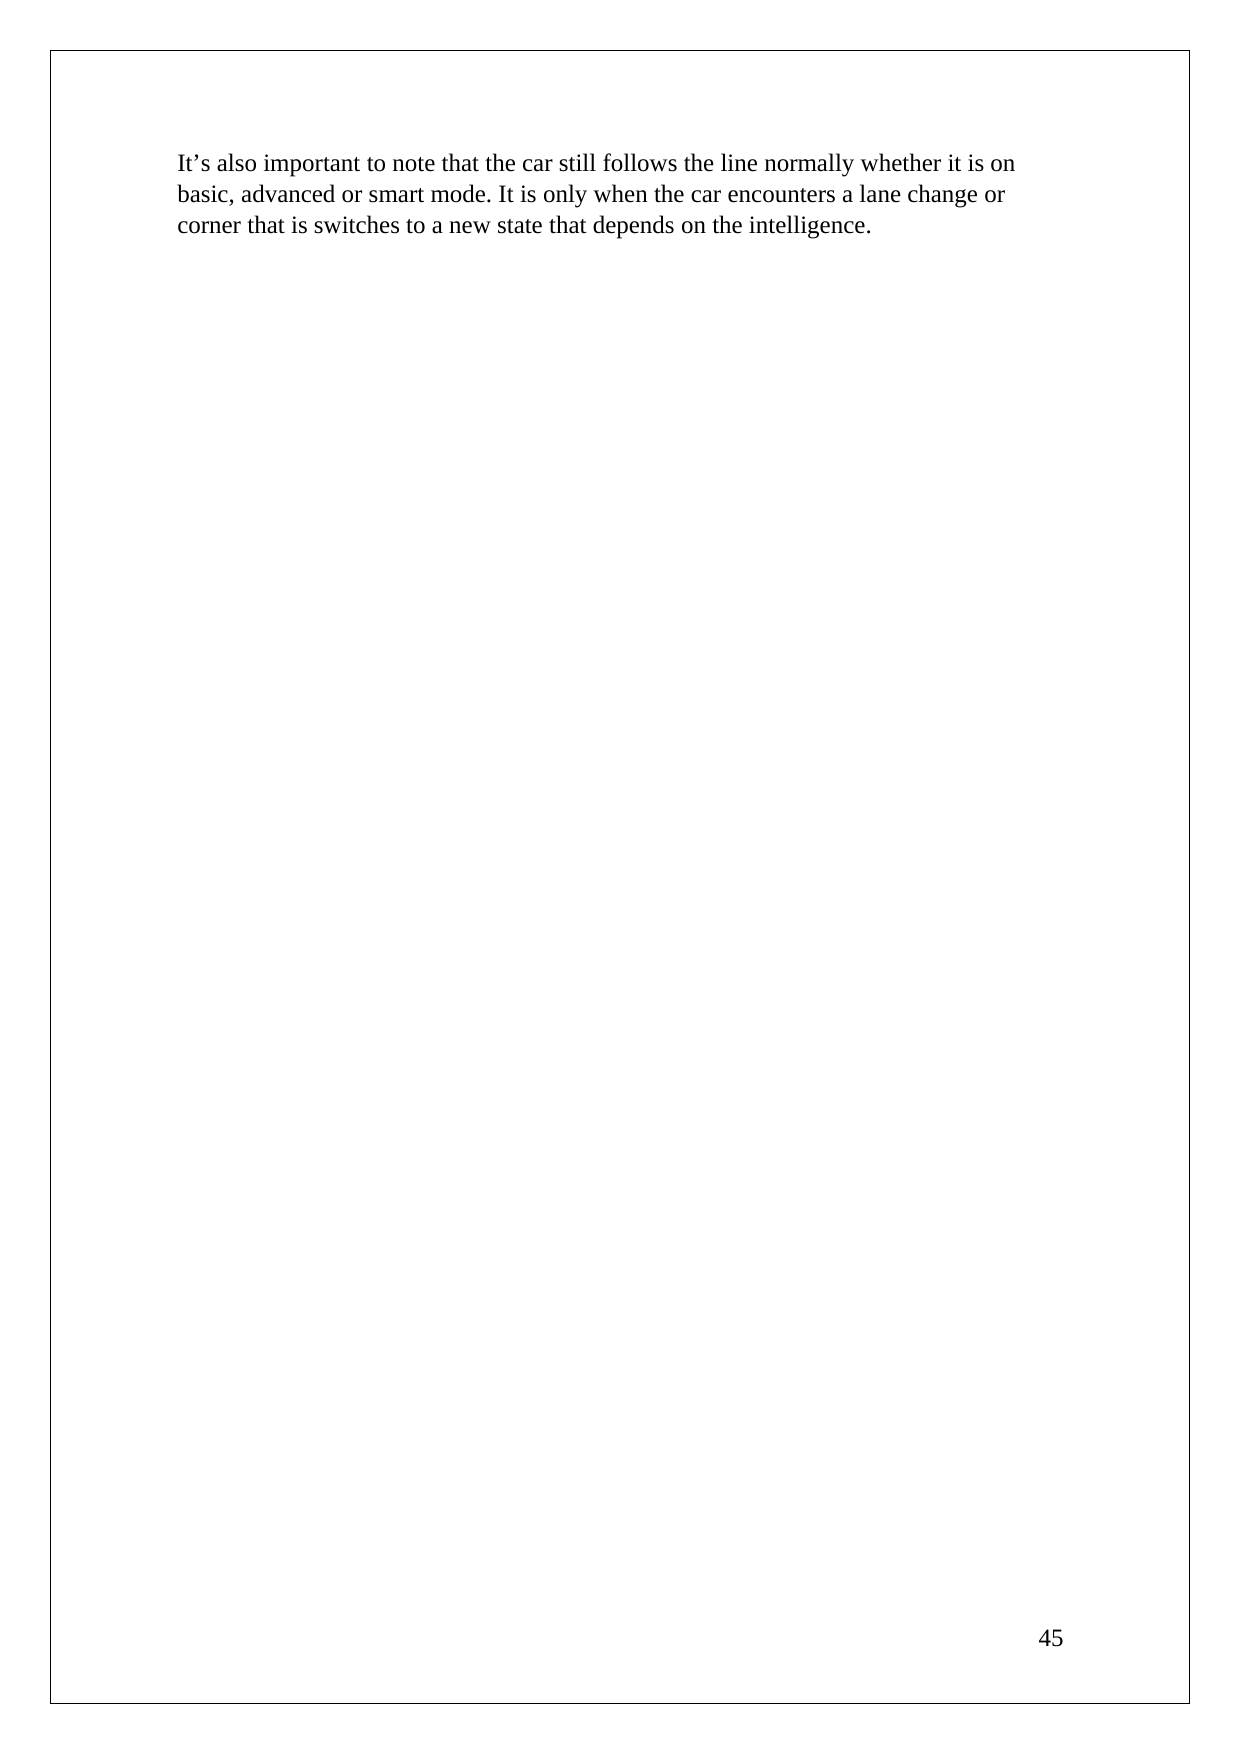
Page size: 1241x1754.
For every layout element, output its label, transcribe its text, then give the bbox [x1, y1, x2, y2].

text It’s also important to note that the car still follows the line normally whether it is on basic, advanced or smart mode. It is only when the car encounters a lane change or corner that is switches to a new state that depends on the intelligence. [177, 148, 1063, 238]
